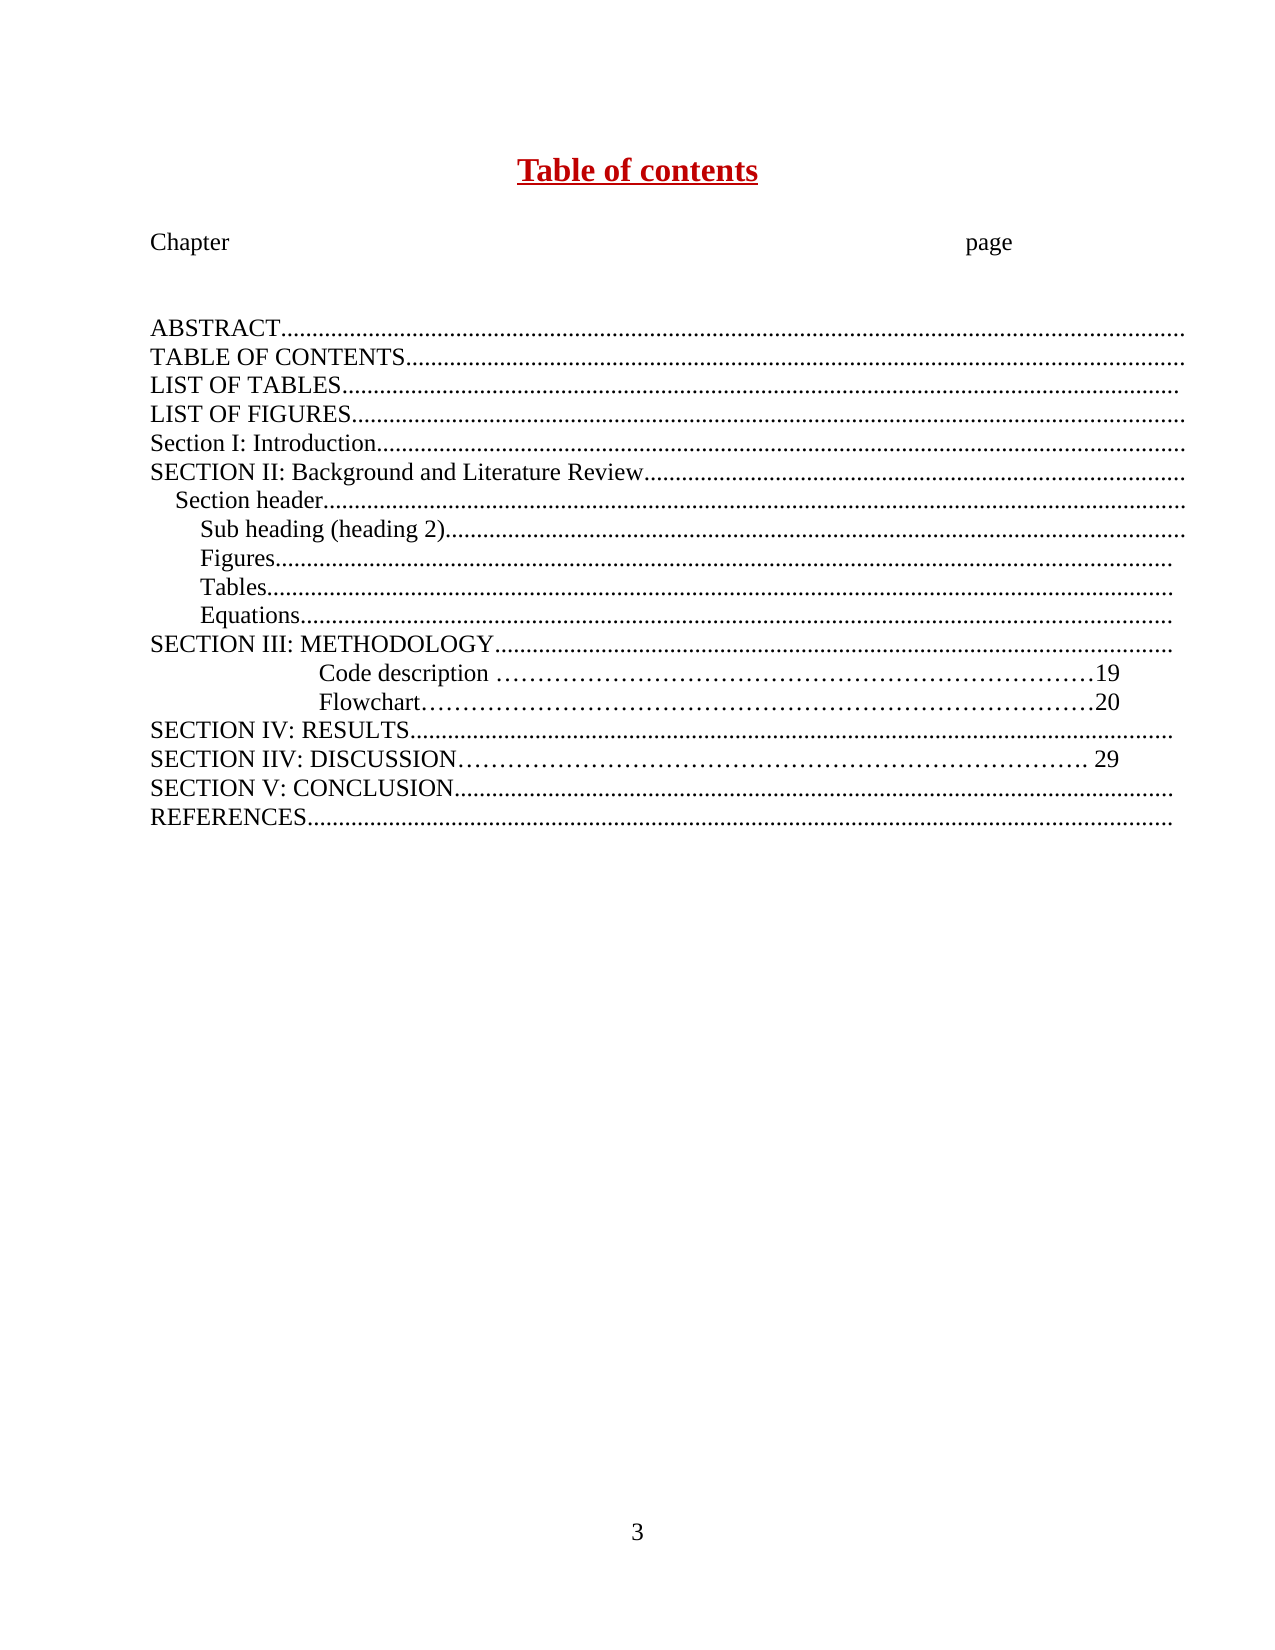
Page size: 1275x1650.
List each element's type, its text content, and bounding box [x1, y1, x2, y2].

text SECTION III: METHODOLOGY 14 [150, 629, 1125, 658]
title Chapter page [150, 227, 1125, 255]
text ABSTRACT 2 [150, 313, 1125, 342]
text SECTION IIV: DISCUSSION…………………………………………………………………. 29 [150, 744, 1125, 773]
text SECTION V: CONCLUSION 30 [150, 773, 1125, 802]
text SECTION II: Background and Literature Review 7 [150, 457, 1125, 485]
text Equations 13 [200, 600, 1125, 629]
text SECTION IV: RESULTS 21 [150, 715, 1125, 744]
text Tables 12 [200, 572, 1125, 600]
title Table of contents [150, 150, 1125, 188]
text Sub heading (heading 2) 8 [200, 514, 1125, 543]
text Figures 11 [200, 543, 1125, 572]
text Code description ………………………………………………………………19 [150, 658, 1125, 687]
text Section header 7 [175, 485, 1125, 514]
text Flowchart………………………………………………………………………20 [150, 687, 1125, 715]
text LIST OF FIGURES v [150, 399, 1125, 428]
text REFERENCES 31 [150, 802, 1125, 830]
text Section I: Introduction 4 [150, 428, 1125, 457]
text LIST OF TABLES iv [150, 370, 1125, 399]
text TABLE OF CONTENTS 3 [150, 342, 1125, 370]
